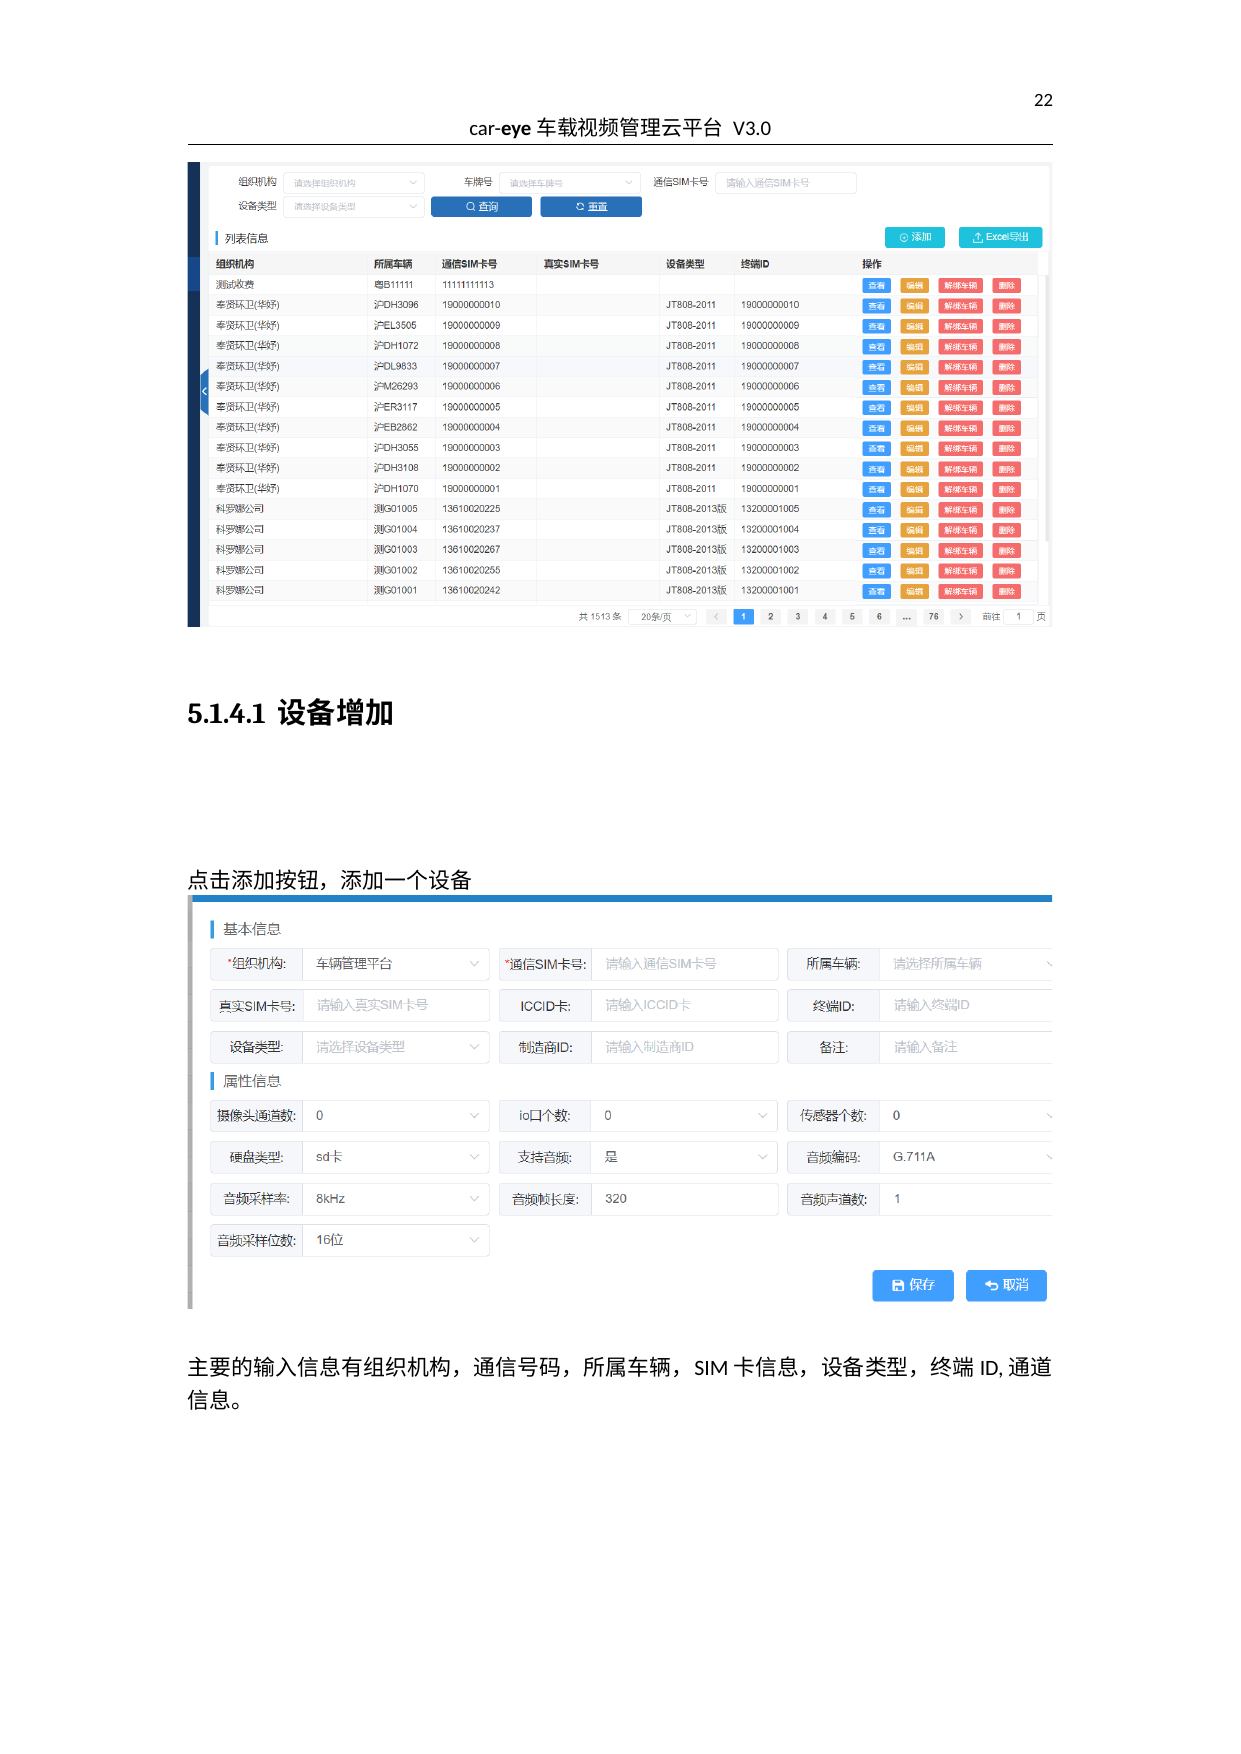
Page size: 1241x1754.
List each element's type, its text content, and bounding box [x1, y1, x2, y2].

picture [187, 895, 1053, 1309]
picture [187, 162, 1053, 627]
text 点击添加按钮，添加一个设备 [187, 862, 1053, 895]
subtitle 设备增加 [187, 679, 1053, 744]
text 主要的输入信息有组织机构，通信号码，所属车辆，SIM卡信息，设备类型，终端ID, 通道信息。 [187, 1350, 1053, 1415]
